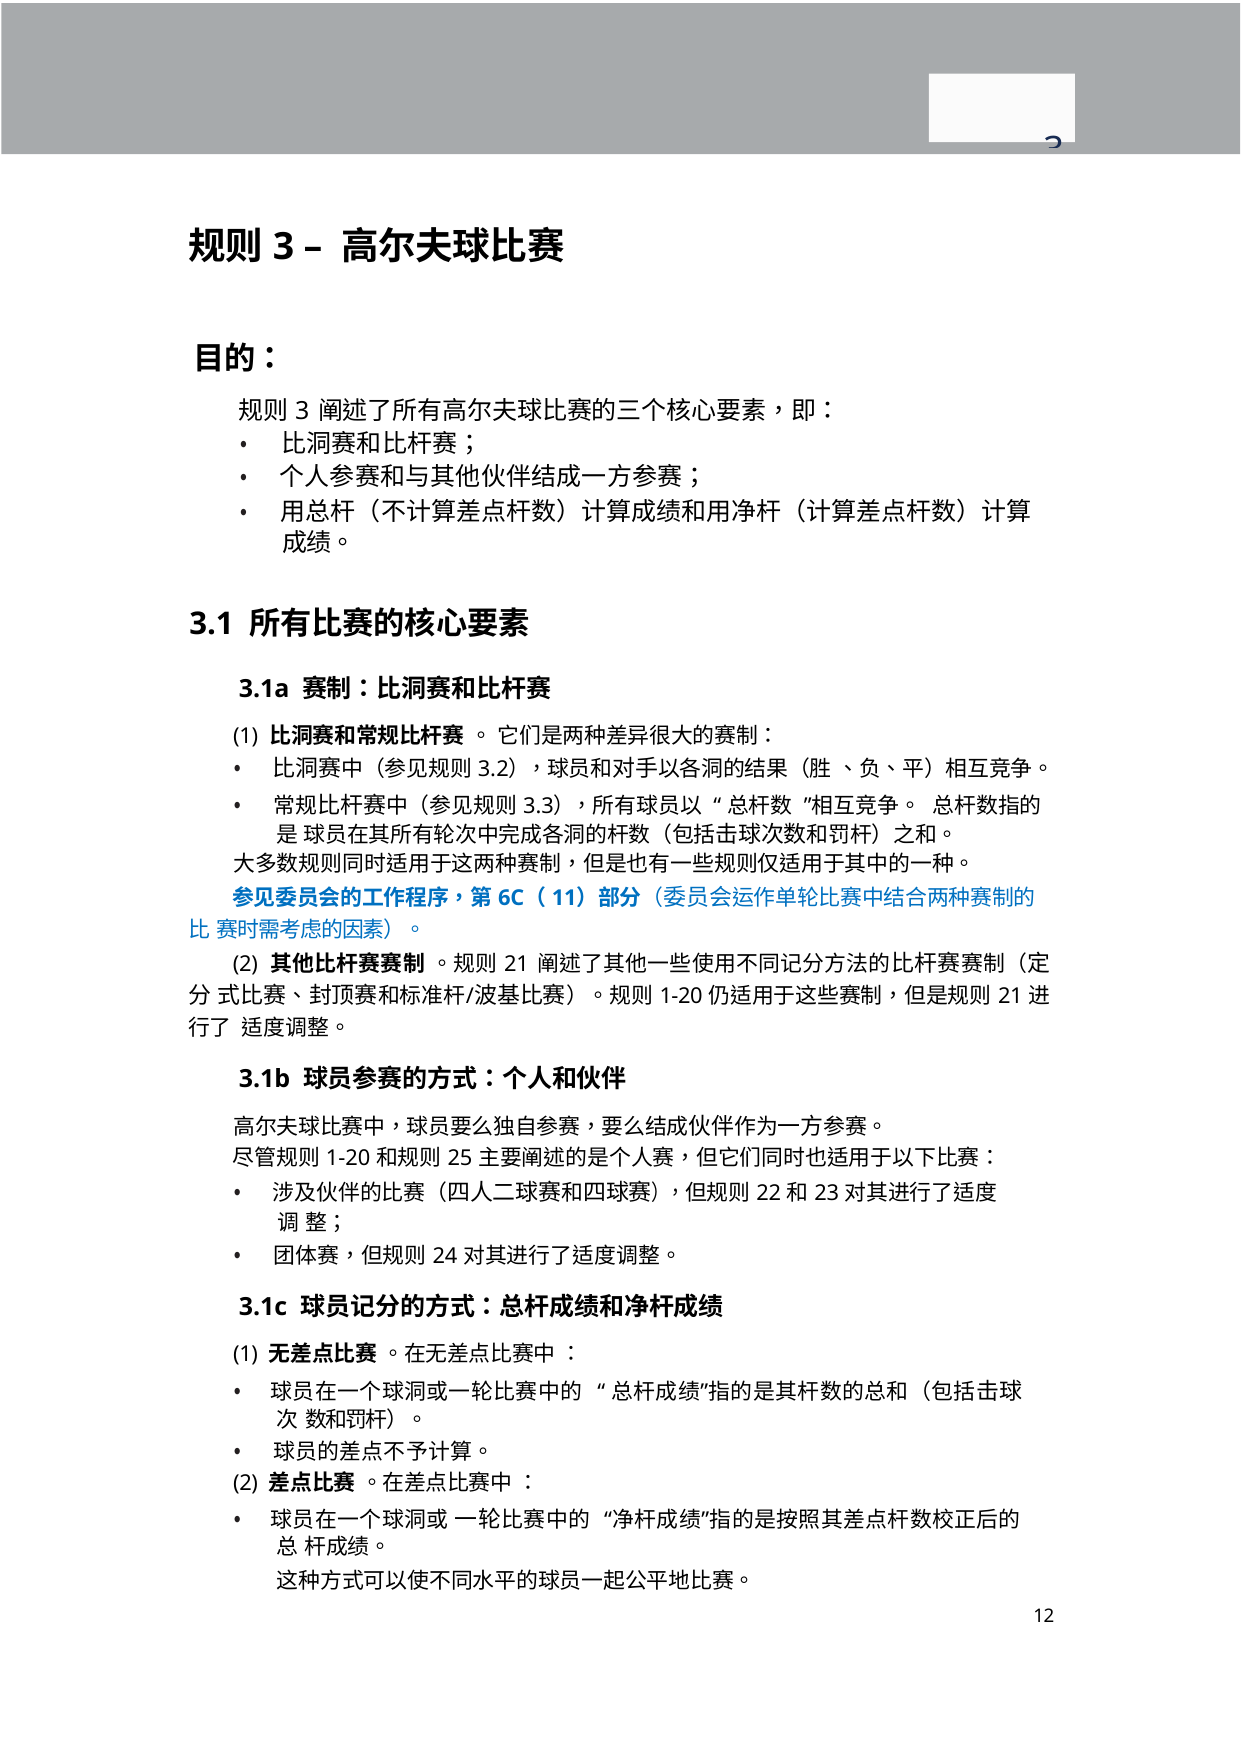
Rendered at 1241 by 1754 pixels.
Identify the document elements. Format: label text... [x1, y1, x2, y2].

text 尽管规则 1-20 和规则 25 主要阐述的是个人赛，但它们同时也适用于以下比赛： [232, 1143, 1240, 1174]
text 规则 3 阐述了所有高尔夫球比赛的三个核心要素，即： [239, 396, 1240, 425]
text 3.1c 球员记分的方式：总杆成绩和净杆成绩 [239, 1291, 1240, 1321]
text • 涉及伙伴的比赛（四人二球赛和四球赛），但规则 22 和 23 对其进行了适度调 整； [234, 1176, 1011, 1237]
text (1) 无差点比赛 。在无差点比赛中 ： [233, 1338, 1240, 1368]
text 参见委员会的工作程序，第 6C（ 11）部分（委员会运作单轮比赛中结合两种赛制的比 赛时需考虑的因素）。 [189, 881, 1053, 944]
text 3.1 所有比赛的核心要素 [189, 605, 1240, 642]
text 高尔夫球比赛中，球员要么独自参赛，要么结成伙伴作为一方参赛。 [233, 1113, 1240, 1140]
text • 团体赛，但规则 24 对其进行了适度调整。 [234, 1241, 1240, 1273]
text • 球员在一个球洞或 一轮比赛中的 “净杆成绩”指的是按照其差点杆数校正后的总 杆成绩。 [234, 1504, 1041, 1561]
text 目的： [194, 341, 1240, 377]
text 这种方式可以使不同水平的球员一起公平地比赛。 [277, 1568, 1240, 1593]
text • 球员在一个球洞或一轮比赛中的 “ 总杆成绩”指的是其杆数的总和（包括击球次 数和罚杆）。 [234, 1375, 1041, 1434]
text 大多数规则同时适用于这两种赛制，但是也有一些规则仅适用于其中的一种。 [233, 849, 1240, 881]
text • 个人参赛和与其他伙伴结成一方参赛； [240, 462, 1240, 492]
text • 比洞赛和比杆赛； [240, 429, 1240, 458]
text 3.1a 赛制：比洞赛和比杆赛 [239, 674, 1240, 703]
text 3.1b 球员参赛的方式：个人和伙伴 [239, 1064, 1240, 1093]
text (2) 其他比杆赛赛制 。规则 21 阐述了其他一些使用不同记分方法的比杆赛赛制（定分 式比赛、封顶赛和标准杆/波基比赛）。规则 1-20 仍适用于这些赛制，但是规则 21 进行了 适度调整。 [188, 947, 1051, 1041]
text (2) 差点比赛 。在差点比赛中 ： [233, 1467, 1240, 1496]
text 规则 3 – 高尔夫球比赛 [188, 224, 1240, 268]
text • 常规比杆赛中（参见规则 3.3），所有球员以 “ 总杆数 ”相互竞争。 总杆数指的是 球员在其所有轮次中完成各洞的杆数（包括击球次数和罚杆）之和。 [234, 789, 1053, 849]
text (1) 比洞赛和常规比杆赛 。 它们是两种差异很大的赛制： [233, 720, 1240, 750]
text • 球员的差点不予计算。 [234, 1440, 1240, 1464]
text • 用总杆（不计算差点杆数）计算成绩和用净杆（计算差点杆数）计算 成绩。 [240, 496, 1032, 558]
text • 比洞赛中（参见规则 3.2），球员和对手以各洞的结果（胜 、负、平）相互竞争。 [234, 753, 1240, 785]
